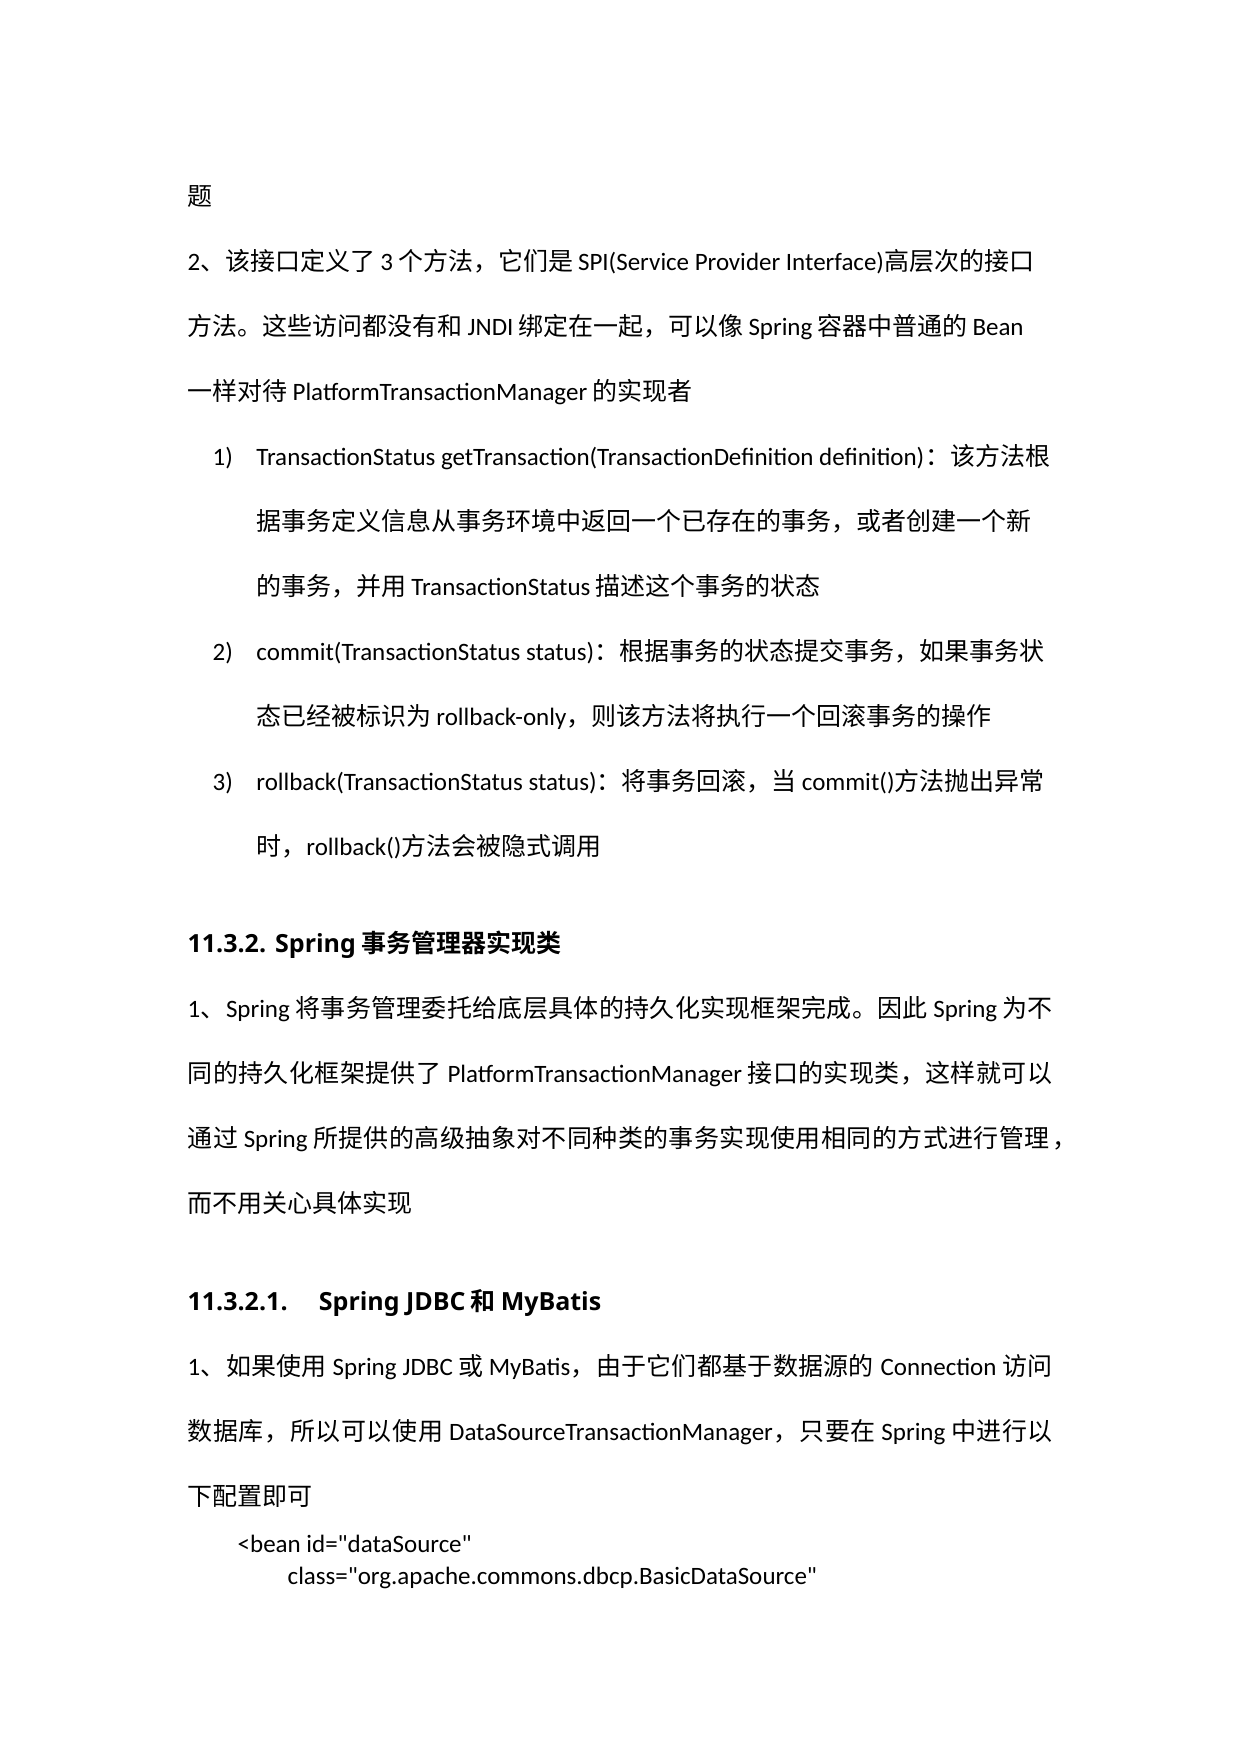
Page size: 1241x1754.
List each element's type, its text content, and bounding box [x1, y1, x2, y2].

text 1、如果使用Spring JDBC或MyBatis，由于它们都基于数据源的Connection访问数据库，所以可以使用DataSourceTransactionManager，只要在Spring中进行以下配置即可 [187, 1332, 1053, 1527]
text class="org.apache.commons.dbcp.BasicDataSource" [287, 1559, 1053, 1592]
list TransactionStatus getTransaction(TransactionDefinition definition)：该方法根据事务定义信息从事务环境中返回一个已存在的事务，或者创建一个新的事务，并用TransactionStatus描述这个事务的状态 [212, 422, 1053, 617]
text 2、该接口定义了3个方法，它们是SPI(Service Provider Interface)高层次的接口方法。这些访问都没有和JNDI绑定在一起，可以像Spring容器中普通的Bean一样对待PlatformTransactionManager的实现者 [187, 227, 1053, 422]
list commit(TransactionStatus status)：根据事务的状态提交事务，如果事务状态已经被标识为rollback-only，则该方法将执行一个回滚事务的操作 [212, 617, 1053, 747]
text <bean id="dataSource" [237, 1527, 1053, 1559]
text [187, 162, 1053, 227]
subtitle Spring JDBC和MyBatis [187, 1267, 1053, 1332]
text 1、Spring将事务管理委托给底层具体的持久化实现框架完成。因此Spring为不同的持久化框架提供了PlatformTransactionManager接口的实现类，这样就可以通过Spring所提供的高级抽象对不同种类的事务实现使用相同的方式进行管理，而不用关心具体实现 [187, 974, 1053, 1234]
list rollback(TransactionStatus status)：将事务回滚，当commit()方法抛出异常时，rollback()方法会被隐式调用 [212, 747, 1053, 877]
subtitle Spring事务管理器实现类 [187, 909, 1053, 974]
